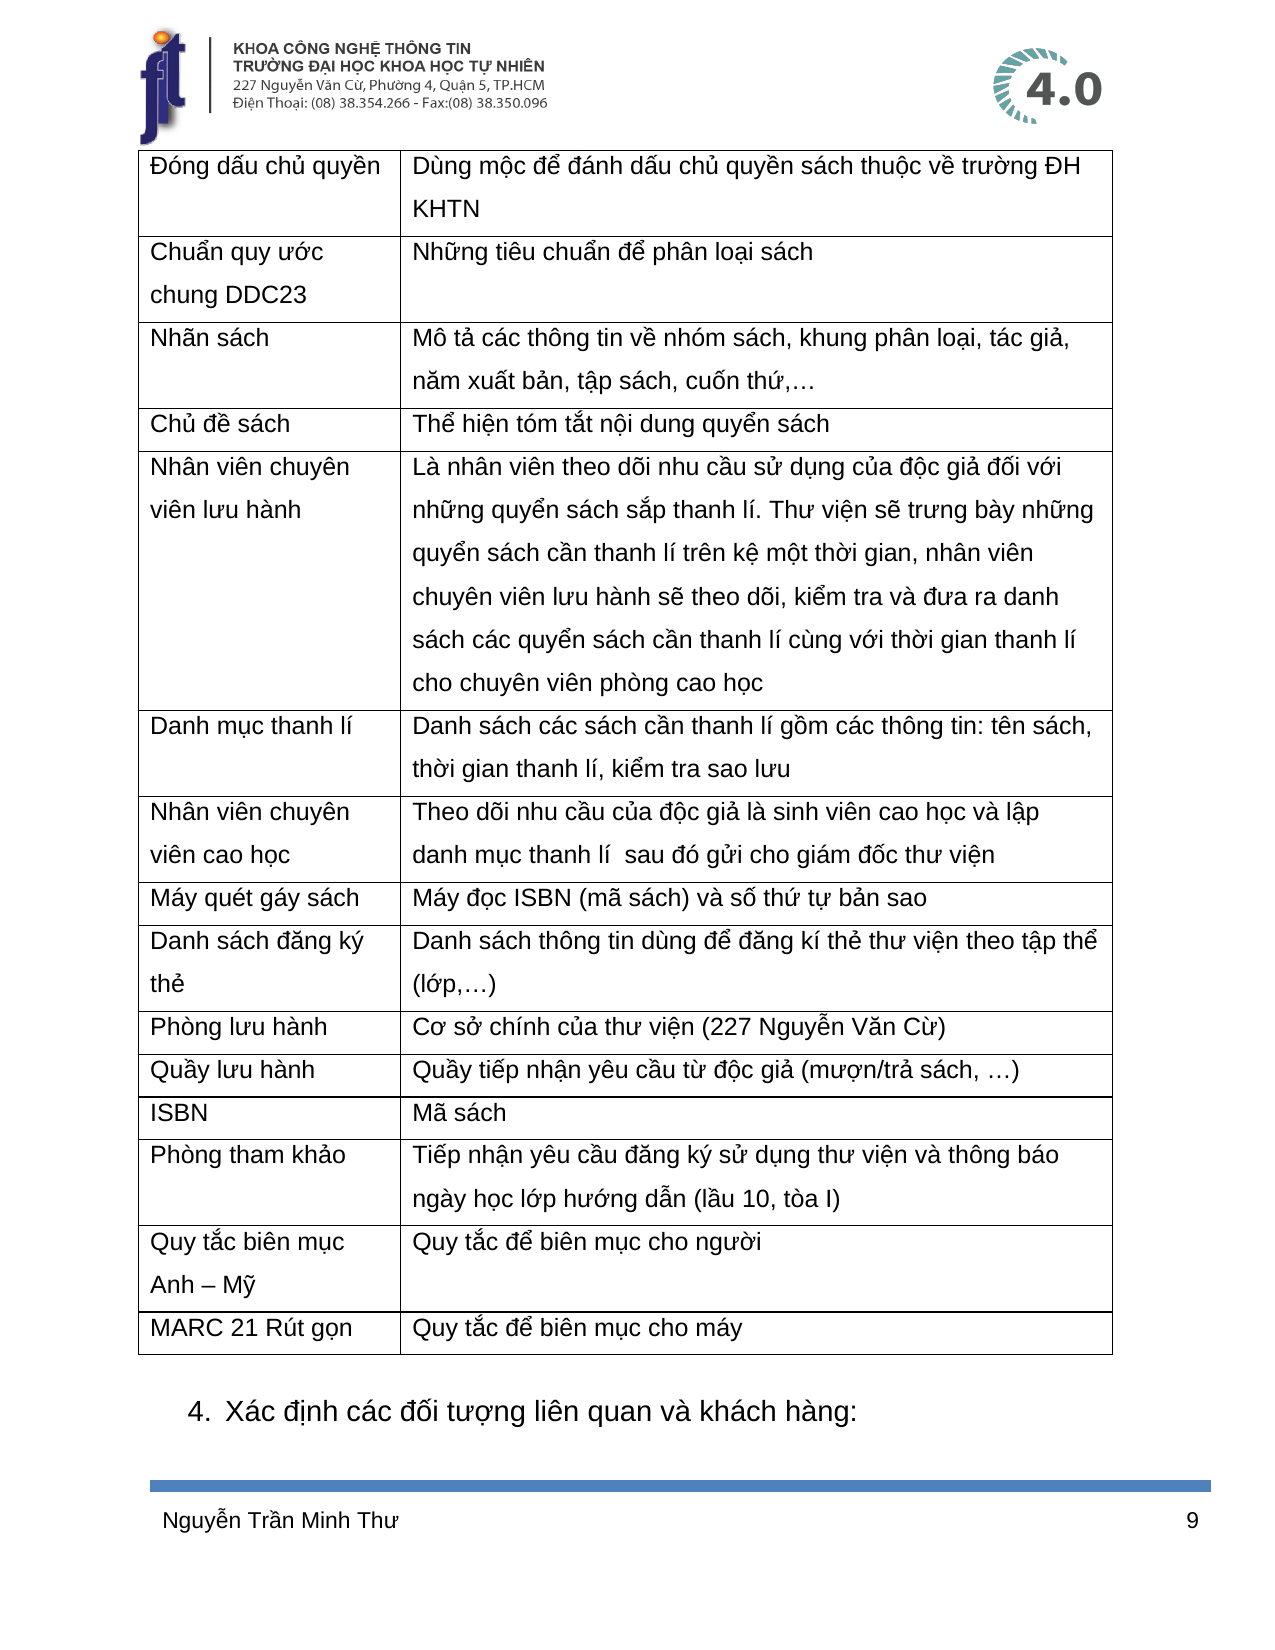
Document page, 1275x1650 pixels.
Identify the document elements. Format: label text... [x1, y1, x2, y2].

table_cell Quy tắc để biên mục cho máy [401, 1313, 1112, 1354]
table_cell Nhân viên chuyên viên lưu hành [139, 452, 400, 709]
table_cell Nhãn sách [139, 323, 400, 408]
table_cell Mô tả các thông tin về nhóm sách, khung phân loại, tác giả, năm xuất bản, tập sách, cuốn thứ,… [401, 323, 1112, 408]
table_cell Danh sách thông tin dùng để đăng kí thẻ thư viện theo tập thể (lớp,…) [401, 926, 1112, 1011]
table_cell Theo dõi nhu cầu của độc giả là sinh viên cao học và lập danh mục thanh lí sau đó gửi cho giám đốc thư viện [401, 797, 1112, 882]
table_cell Đóng dấu chủ quyền [139, 151, 400, 236]
table_cell Tiếp nhận yêu cầu đăng ký sử dụng thư viện và thông báo ngày học lớp hướng dẫn (lầu 10, tòa I) [401, 1140, 1112, 1225]
table_cell Dùng mộc để đánh dấu chủ quyền sách thuộc về trường ĐH KHTN [401, 151, 1112, 236]
table_cell Danh sách đăng ký thẻ [139, 926, 400, 1011]
list Xác định các đối tượng liên quan và khách hàng: [187, 1394, 1211, 1427]
table_cell ISBN [139, 1098, 400, 1139]
table_cell Quy tắc biên mục Anh – Mỹ [139, 1226, 400, 1311]
table_cell Cơ sở chính của thư viện (227 Nguyễn Văn Cừ) [401, 1012, 1112, 1053]
table_cell Mã sách [401, 1098, 1112, 1139]
table_cell Chủ đề sách [139, 409, 400, 451]
table_cell Phòng tham khảo [139, 1140, 400, 1225]
table_cell Chuẩn quy ước chung DDC23 [139, 237, 400, 322]
table_cell Thể hiện tóm tắt nội dung quyển sách [401, 409, 1112, 451]
table_cell Là nhân viên theo dõi nhu cầu sử dụng của độc giả đối với những quyển sách sắp thanh lí. Thư viện sẽ trưng bày những quyển sách cần thanh lí trên kệ một thời gian, nhân viên chuyên viên lưu hành sẽ theo dõi, kiểm tra và đưa ra danh sách các quyển sách cần thanh lí cùng với thời gian thanh lí cho chuyên viên phòng cao học [401, 452, 1112, 709]
table_cell Những tiêu chuẩn để phân loại sách [401, 237, 1112, 322]
table_cell MARC 21 Rút gọn [139, 1313, 400, 1354]
table_cell Quầy lưu hành [139, 1055, 400, 1096]
table_cell Máy quét gáy sách [139, 883, 400, 924]
table_cell Quy tắc để biên mục cho người [401, 1226, 1112, 1311]
picture [117, 21, 580, 167]
table_cell Danh sách các sách cần thanh lí gồm các thông tin: tên sách, thời gian thanh lí, kiểm tra sao lưu [401, 711, 1112, 796]
table_cell Nhân viên chuyên viên cao học [139, 797, 400, 882]
table_cell Quầy tiếp nhận yêu cầu từ độc giả (mượn/trả sách, …) [401, 1055, 1112, 1096]
table_cell Máy đọc ISBN (mã sách) và số thứ tự bản sao [401, 883, 1112, 924]
picture [985, 41, 1108, 127]
table_cell Danh mục thanh lí [139, 711, 400, 796]
table_cell Phòng lưu hành [139, 1012, 400, 1053]
